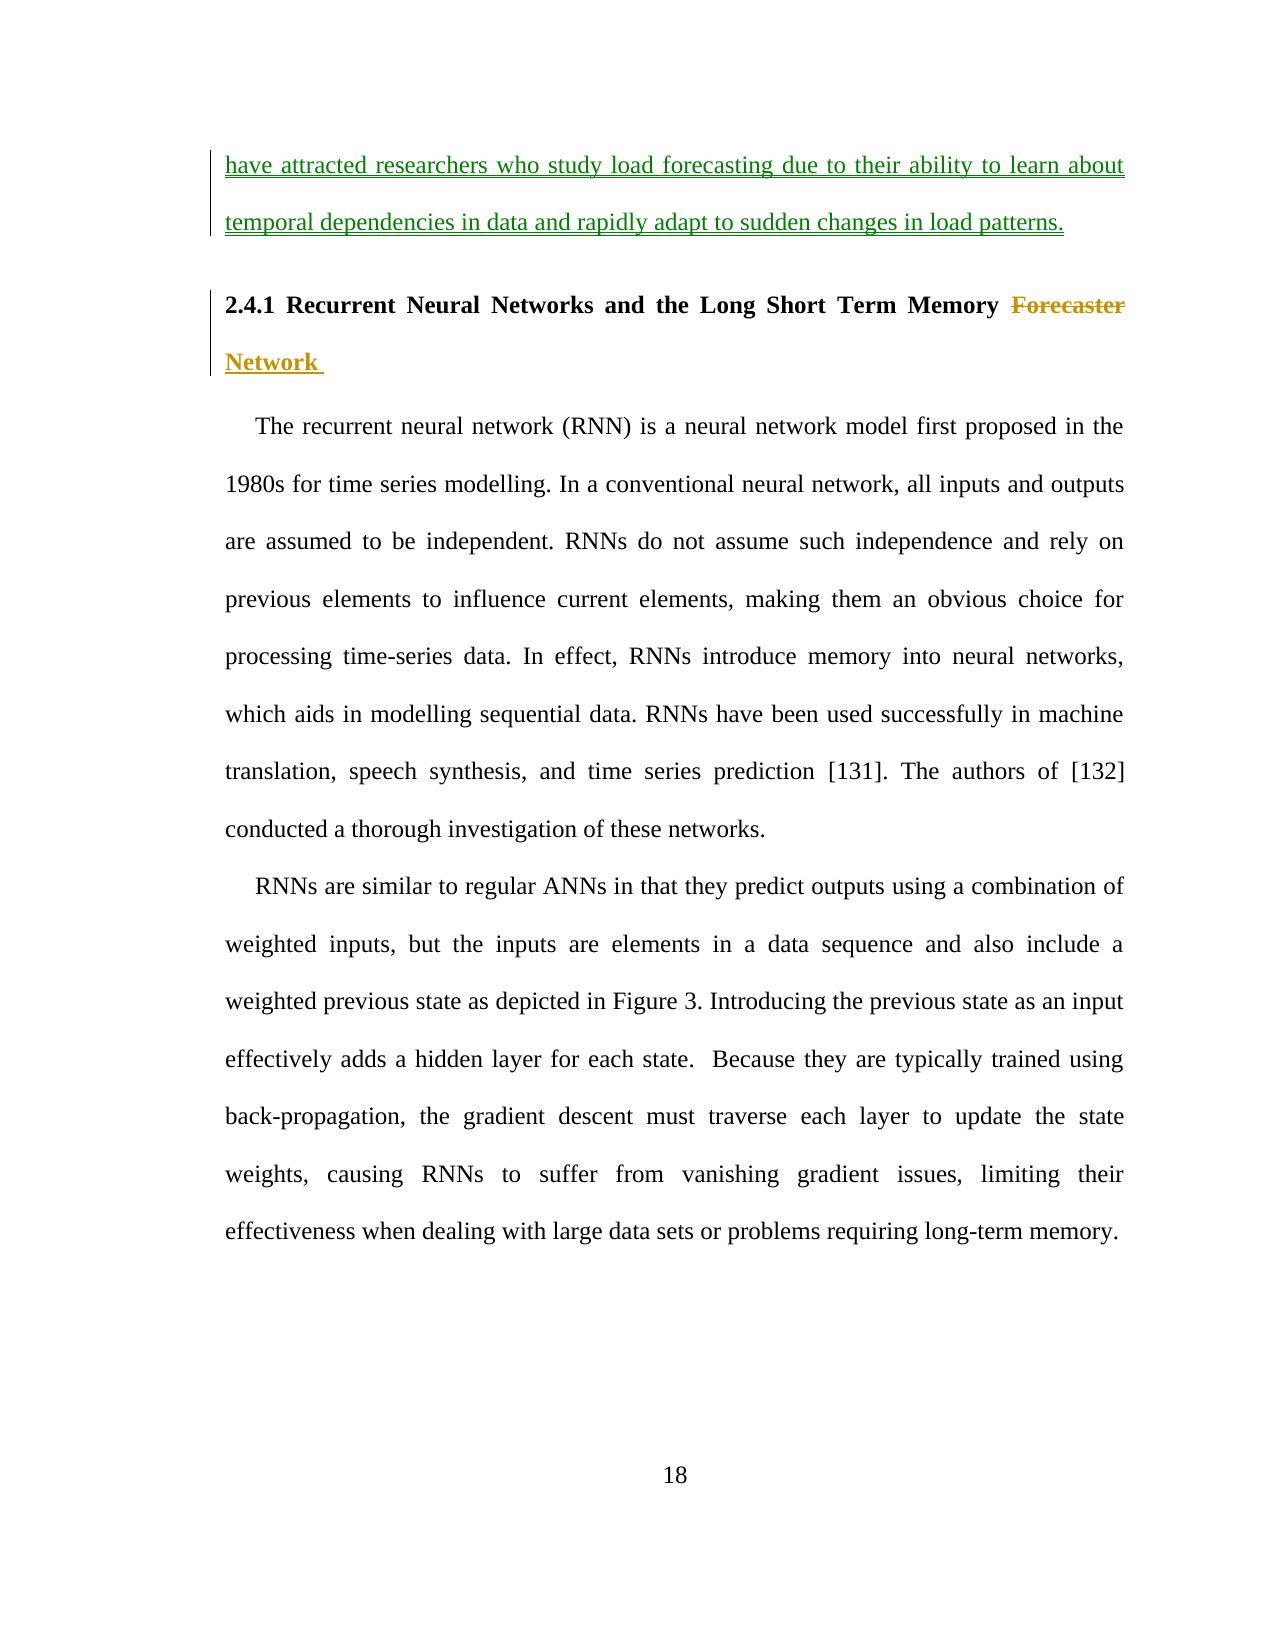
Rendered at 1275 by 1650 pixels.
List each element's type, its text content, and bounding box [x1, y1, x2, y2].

text RNNs are similar to regular ANNs in that they predict outputs using a combination of weighted inputs, but the inputs are elements in a data sequence and also include a weighted previous state as depicted in Figure 3. Introducing the previous state as an input effectively adds a hidden layer for each state. Because they are typically trained using back-propagation, the gradient descent must traverse each layer to update the state weights, causing RNNs to suffer from vanishing gradient issues, limiting their effectiveness when dealing with large data sets or problems requiring long-term memory. [225, 871, 1125, 1245]
subtitle 2.4.1 Recurrent Neural Networks and the Long Short Term Memory [225, 290, 1125, 376]
text The recurrent neural network (RNN) is a neural network model first proposed in the 1980s for time series modelling. In a conventional neural network, all inputs and outputs are assumed to be independent. RNNs do not assume such independence and rely on previous elements to influence current elements, making them an obvious choice for processing time-series data. In effect, RNNs introduce memory into neural networks, which aids in modelling sequential data. RNNs have been used successfully in machine translation, speech synthesis, and time series prediction [131]. The authors of [132] conducted a thorough investigation of these networks. [225, 411, 1125, 842]
